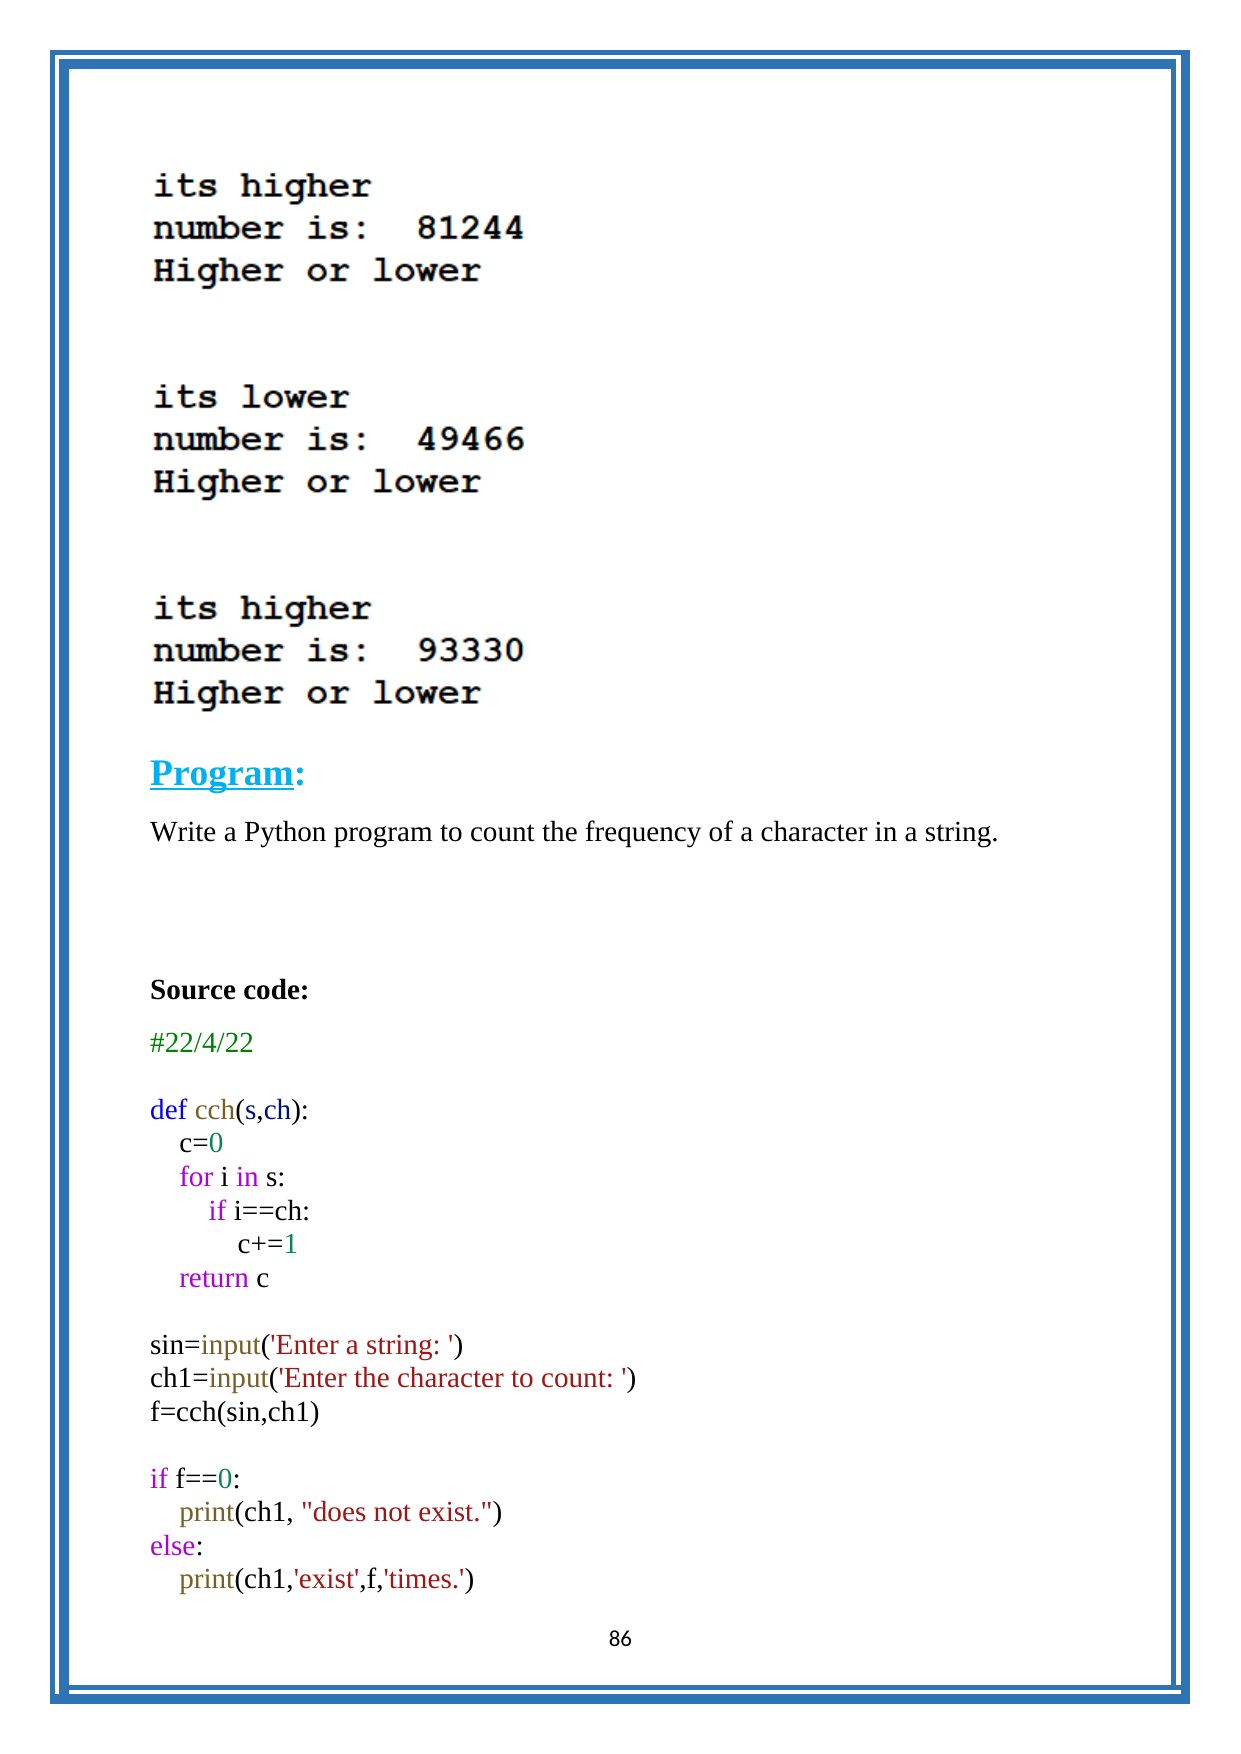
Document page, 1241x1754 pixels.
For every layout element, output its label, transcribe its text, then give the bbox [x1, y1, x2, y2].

text if f==0: [150, 1461, 1090, 1494]
text def cch(s,ch): [150, 1092, 1090, 1126]
text print(ch1,'exist',f,'times.') [150, 1562, 1090, 1595]
text print(ch1, "does not exist.") [150, 1494, 1090, 1528]
text else: [150, 1528, 1090, 1562]
text Source code: [150, 972, 1090, 1006]
text c+=1 [150, 1226, 1090, 1260]
text sin=input('Enter a string: ') [150, 1327, 1090, 1360]
text c=0 [150, 1126, 1090, 1159]
text for i in s: [150, 1159, 1090, 1193]
text ch1=input('Enter the character to count: ') [150, 1360, 1090, 1394]
text Write a Python program to count the frequency of a character in a string. [150, 814, 1090, 847]
text Program: [150, 751, 1090, 794]
picture [150, 150, 700, 732]
text #22/4/22 [150, 1025, 1090, 1058]
text if i==ch: [150, 1193, 1090, 1226]
text f=cch(sin,ch1) [150, 1394, 1090, 1427]
text return c [150, 1260, 1090, 1293]
